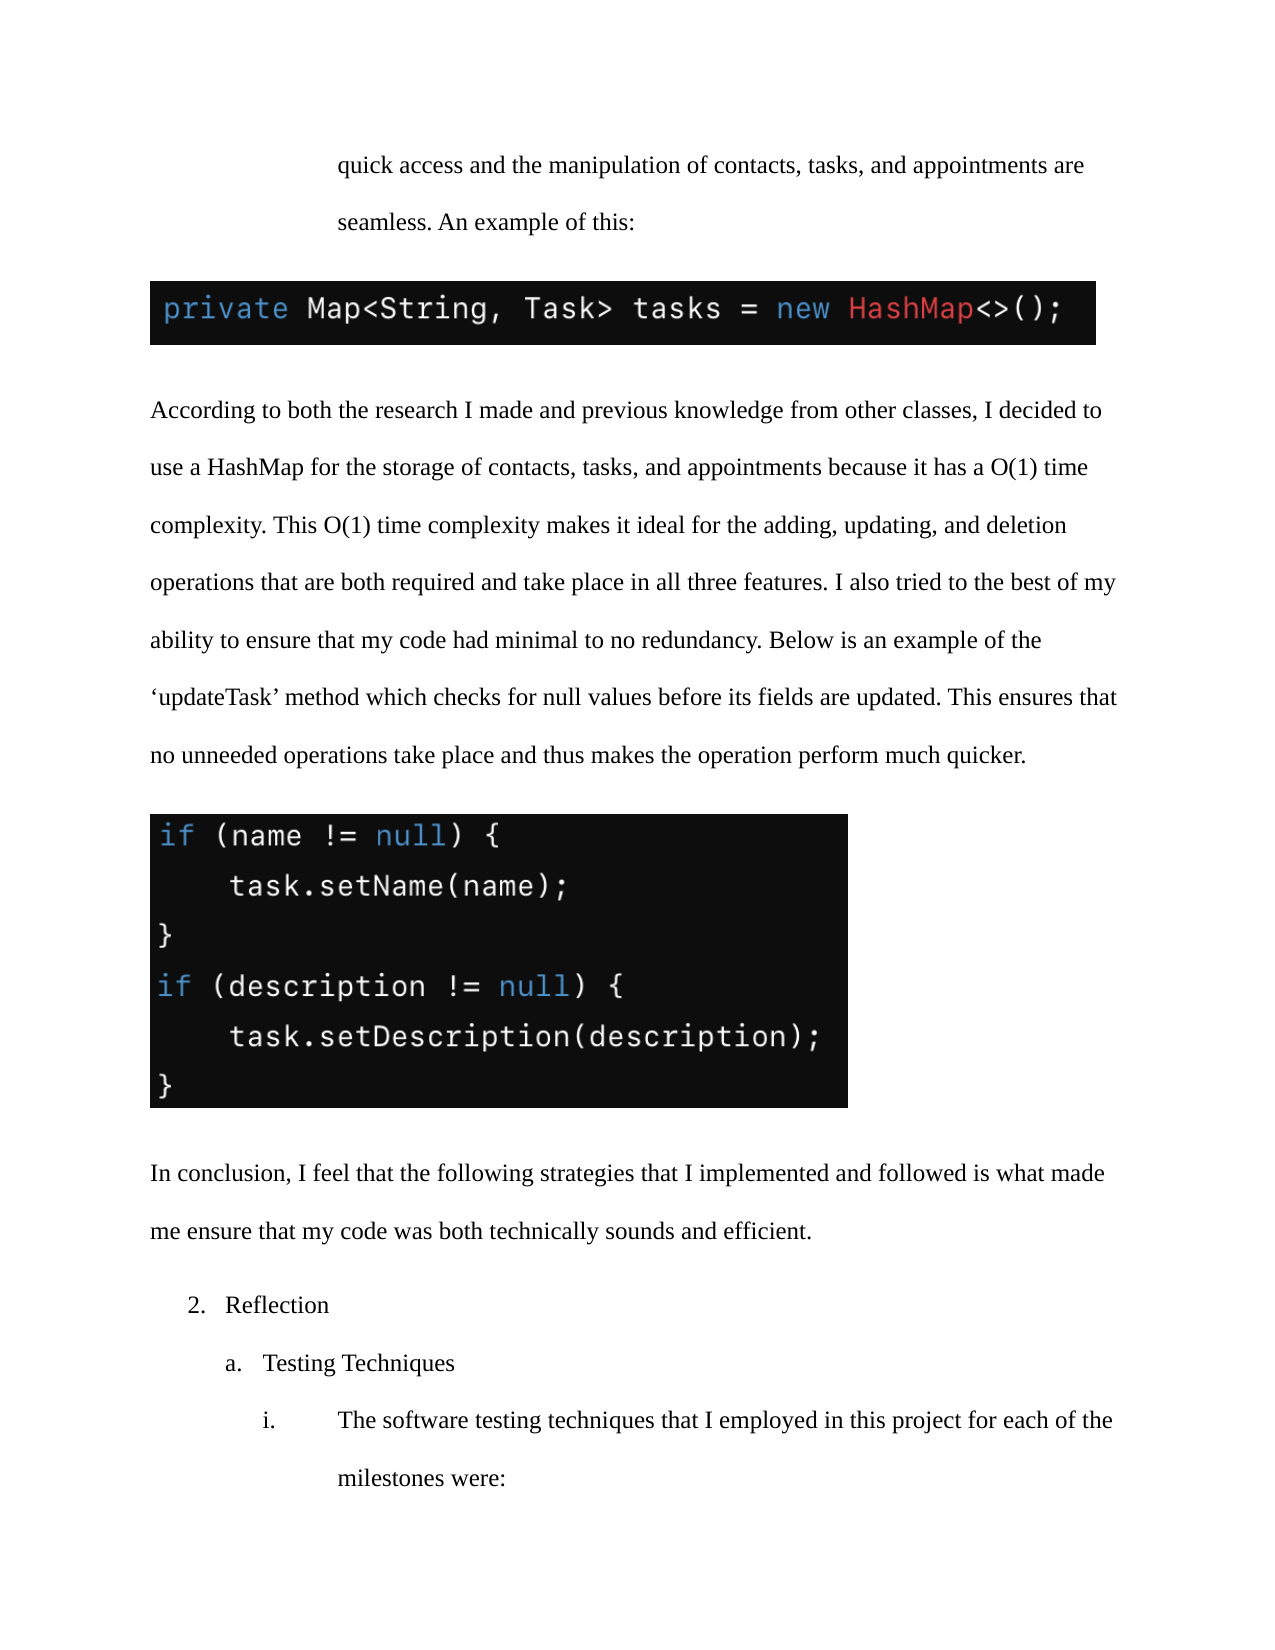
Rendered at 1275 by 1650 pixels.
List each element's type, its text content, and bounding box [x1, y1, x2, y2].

text In conclusion, I feel that the following strategies that I implemented and followed is what made me ensure that my code was both technically sounds and efficient. [150, 1158, 1125, 1245]
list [262, 150, 1125, 236]
list The software testing techniques that I employed in this project for each of the milestones were: [262, 1405, 1125, 1491]
picture [150, 281, 1096, 345]
list Testing Techniques [225, 1348, 1125, 1376]
text According to both the research I made and previous knowledge from other classes, I decided to use a HashMap for the storage of contacts, tasks, and appointments because it has a O(1) time complexity. This O(1) time complexity makes it ideal for the adding, updating, and deletion operations that are both required and take place in all three features. I also tried to the best of my ability to ensure that my code had minimal to no redundancy. Below is an example of the ‘updateTask’ method which checks for null values before its fields are updated. This ensures that no unneeded operations take place and thus makes the operation perform much quicker. [150, 395, 1125, 769]
list Reflection [187, 1290, 1125, 1319]
picture [150, 814, 848, 1108]
